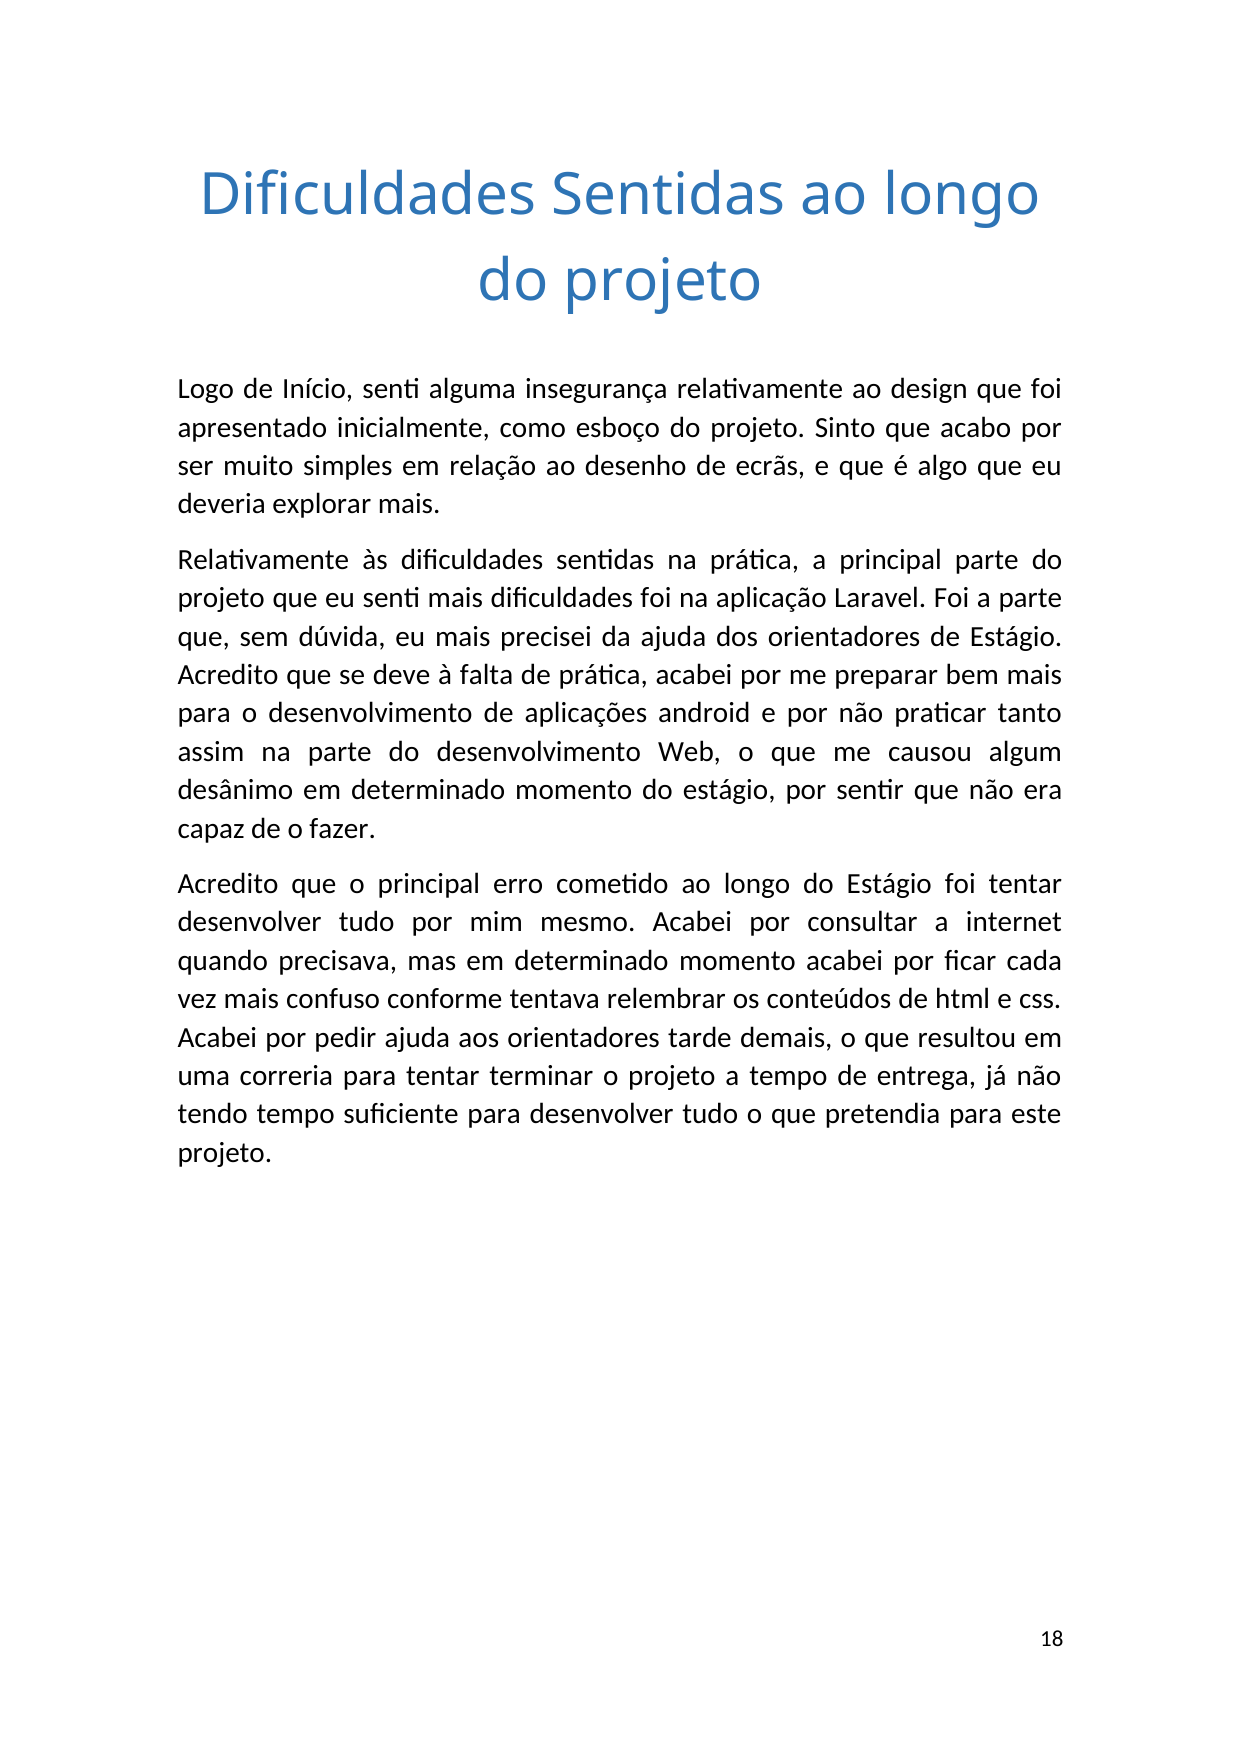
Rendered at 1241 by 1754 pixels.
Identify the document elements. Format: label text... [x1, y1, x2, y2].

subtitle Dificuldades Sentidas ao longo do projeto [177, 152, 1063, 317]
text Acredito que o principal erro cometido ao longo do Estágio foi tentar desenvolver tudo por mim mesmo. Acabei por consultar a internet quando precisava, mas em determinado momento acabei por ficar cada vez mais confuso conforme tentava relembrar os conteúdos de html e css. Acabei por pedir ajuda aos orientadores tarde demais, o que resultou em uma correria para tentar terminar o projeto a tempo de entrega, já não tendo tempo suficiente para desenvolver tudo o que pretendia para este projeto. [177, 865, 1063, 1169]
text Logo de Início, senti alguma insegurança relativamente ao design que foi apresentado inicialmente, como esboço do projeto. Sinto que acabo por ser muito simples em relação ao desenho de ecrãs, e que é algo que eu deveria explorar mais. [177, 370, 1063, 521]
text Relativamente às dificuldades sentidas na prática, a principal parte do projeto que eu senti mais dificuldades foi na aplicação Laravel. Foi a parte que, sem dúvida, eu mais precisei da ajuda dos orientadores de Estágio. Acredito que se deve à falta de prática, acabei por me preparar bem mais para o desenvolvimento de aplicações android e por não praticar tanto assim na parte do desenvolvimento Web, o que me causou algum desânimo em determinado momento do estágio, por sentir que não era capaz de o fazer. [177, 541, 1063, 845]
